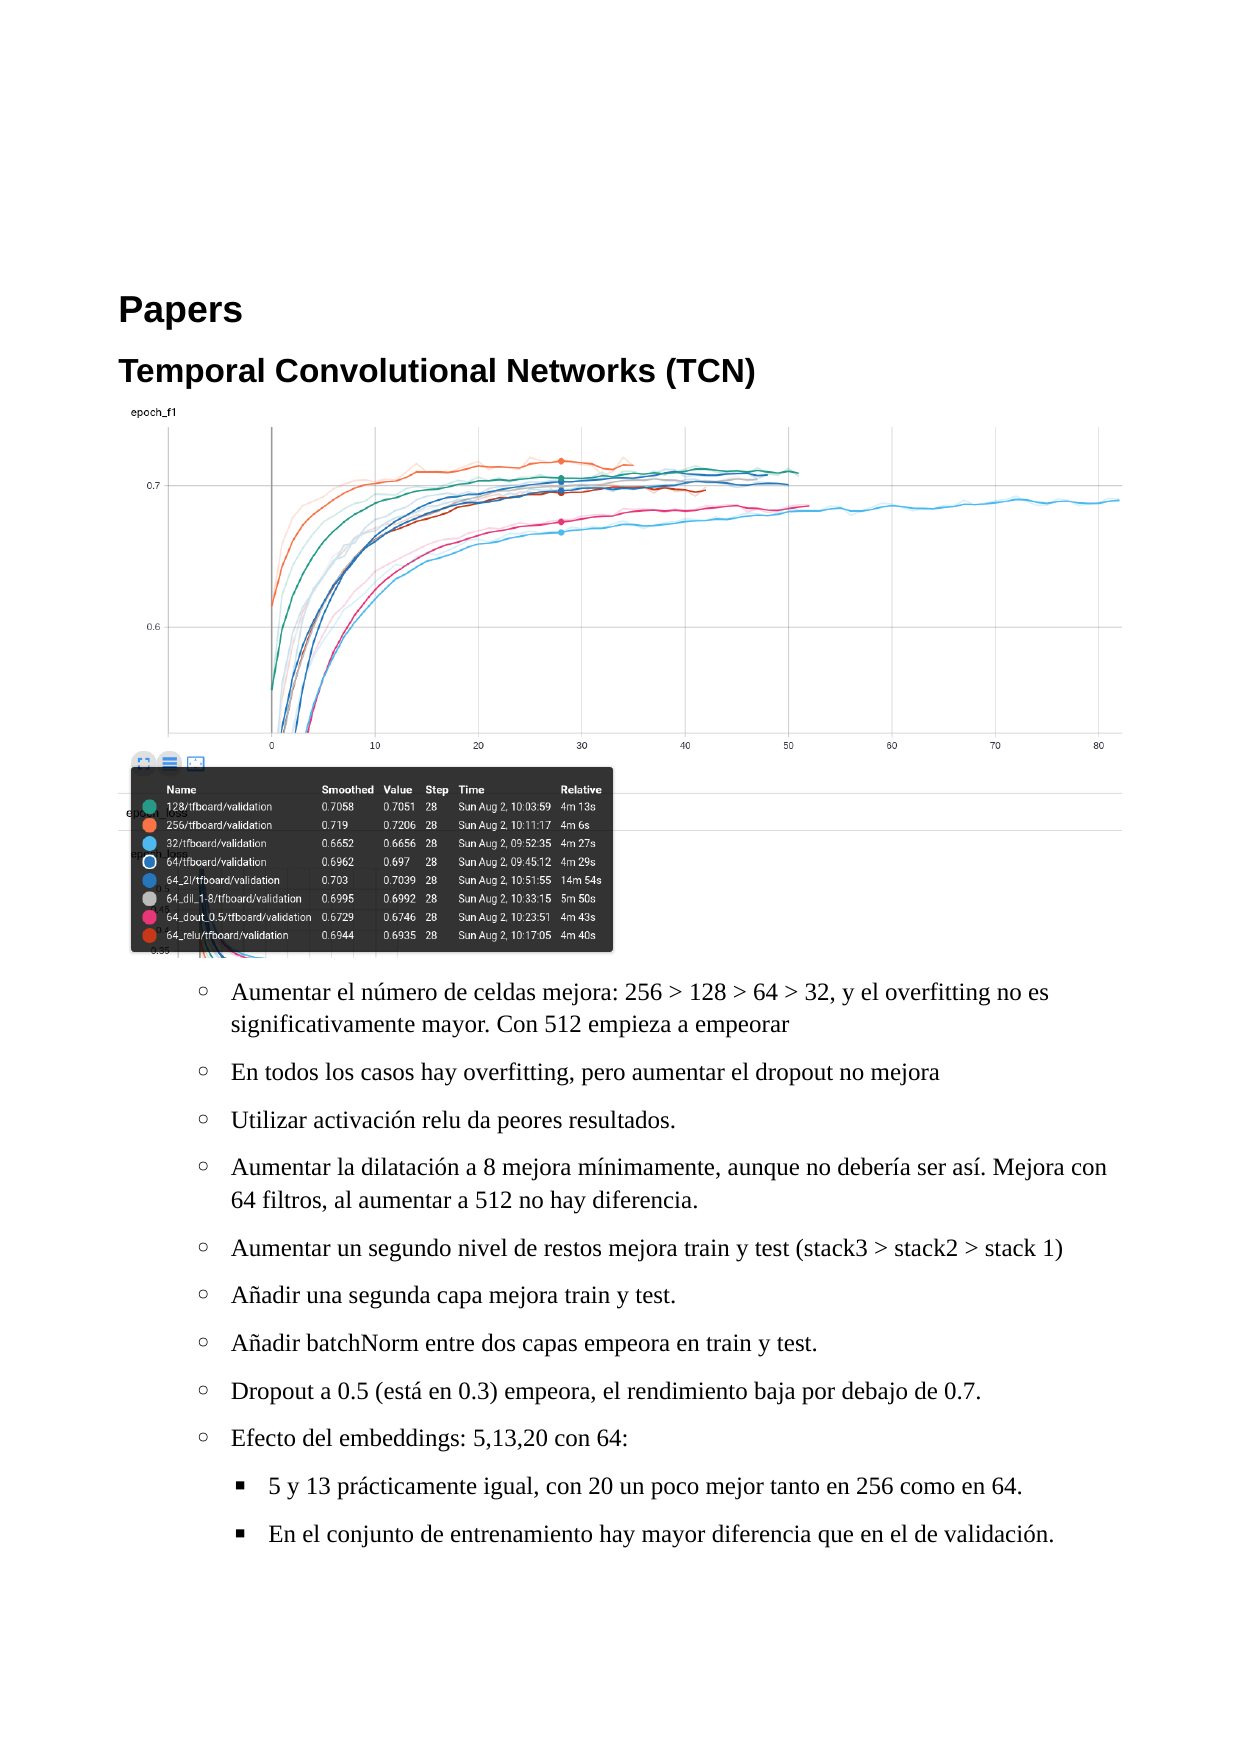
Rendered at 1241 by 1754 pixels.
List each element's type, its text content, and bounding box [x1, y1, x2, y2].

subtitle Papers [118, 287, 1122, 330]
list Aumentar la dilatación a 8 mejora mínimamente, aunque no debería ser así. Mejora con 64 filtros, al aumentar a 512 no hay diferencia. [193, 1152, 1122, 1214]
picture [118, 401, 1123, 958]
list Aumentar un segundo nivel de restos mejora train y test (stack3 > stack2 > stack 1) [193, 1233, 1122, 1262]
list Dropout a 0.5 (está en 0.3) empeora, el rendimiento baja por debajo de 0.7. [193, 1376, 1122, 1404]
list 5 y 13 prácticamente igual, con 20 un poco mejor tanto en 256 como en 64. [231, 1471, 1122, 1500]
list En todos los casos hay overfitting, pero aumentar el dropout no mejora [193, 1057, 1122, 1086]
list Utilizar activación relu da peores resultados. [193, 1105, 1122, 1133]
list Efecto del embeddings: 5,13,20 con 64: [193, 1423, 1122, 1452]
list Añadir batchNorm entre dos capas empeora en train y test. [193, 1328, 1122, 1357]
list En el conjunto de entrenamiento hay mayor diferencia que en el de validación. [231, 1519, 1122, 1547]
subtitle Temporal Convolutional Networks (TCN) [118, 351, 1122, 389]
list Aumentar el número de celdas mejora: 256 > 128 > 64 > 32, y el overfitting no es significativamente mayor. Con 512 empieza a empeorar [193, 977, 1122, 1038]
list Añadir una segunda capa mejora train y test. [193, 1281, 1122, 1309]
